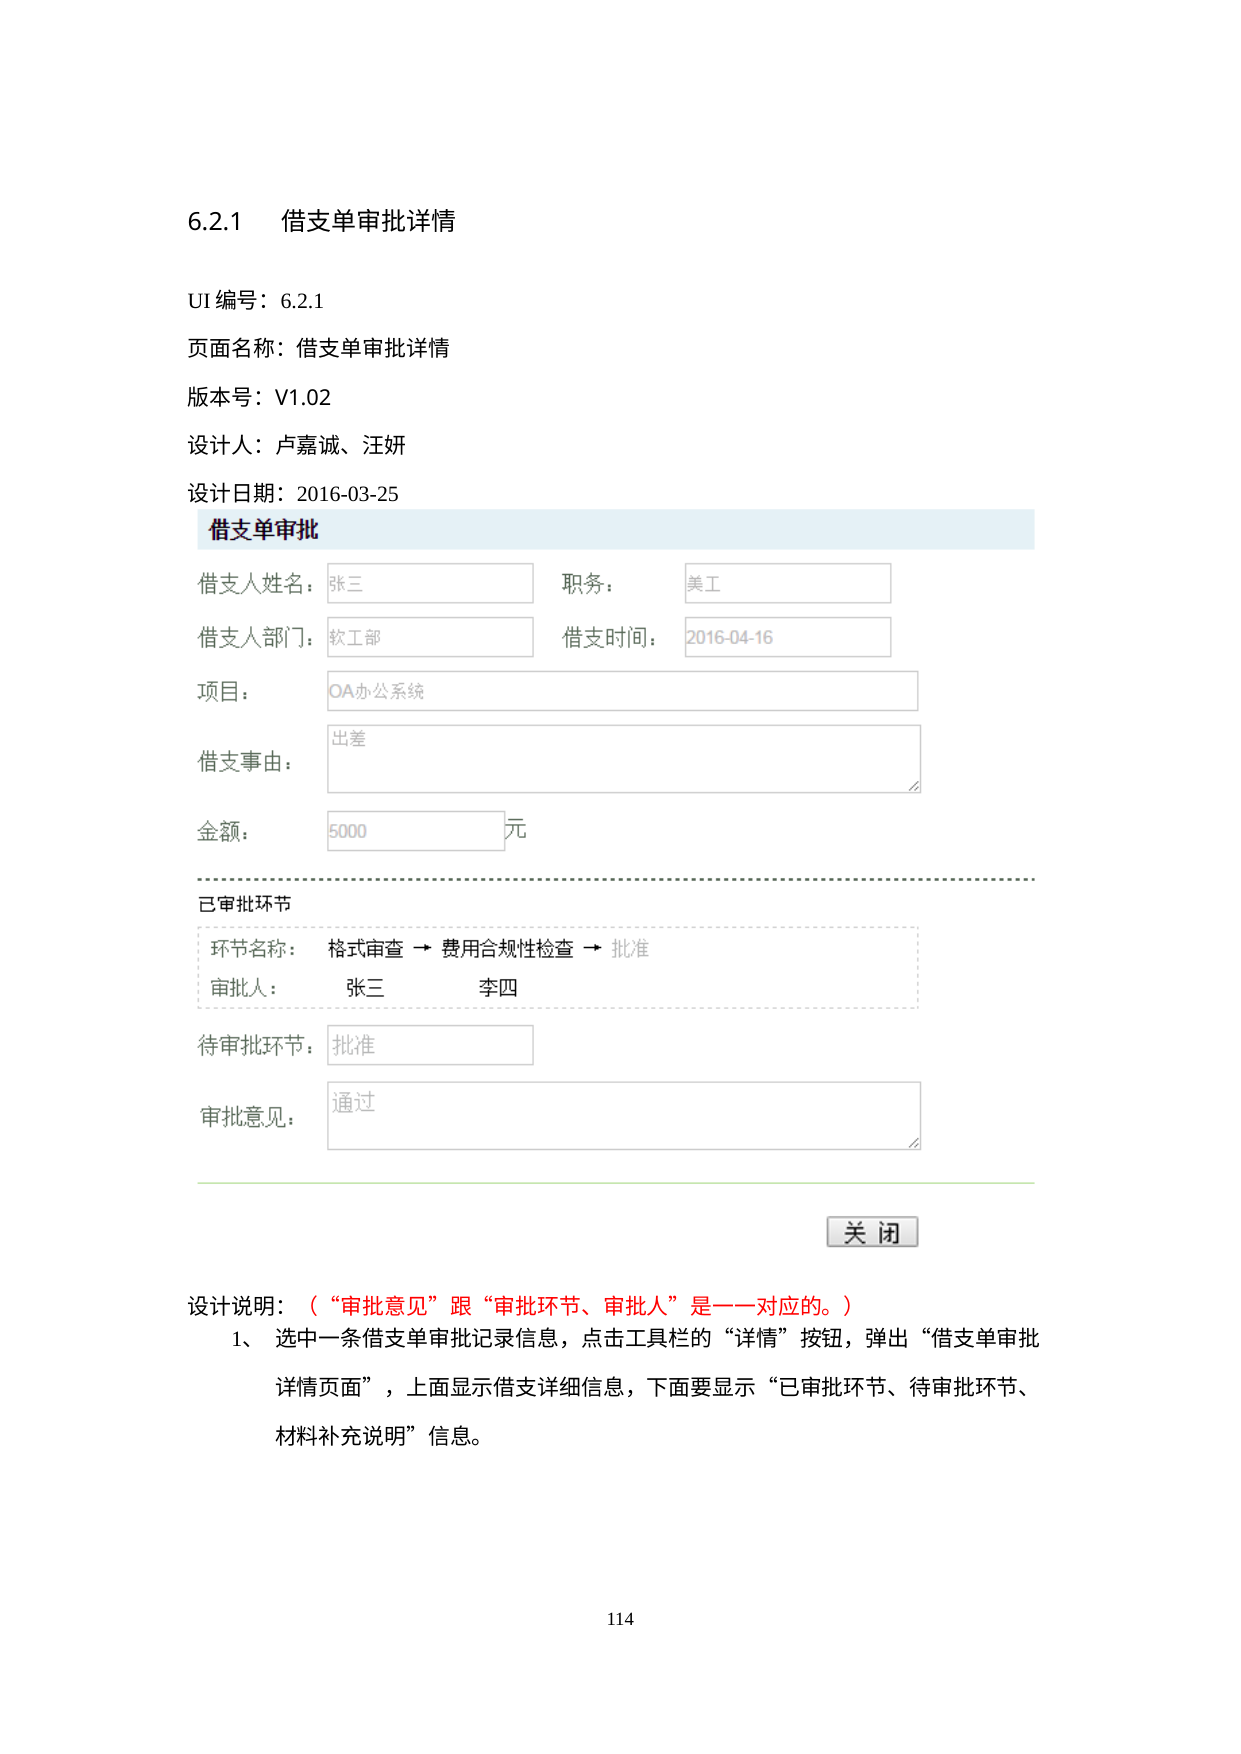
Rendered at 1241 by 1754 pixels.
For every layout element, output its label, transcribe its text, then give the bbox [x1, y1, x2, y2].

text 设计人：卢嘉诚、汪妍 [187, 428, 1053, 460]
text 版本号：V1.02 [187, 379, 1053, 412]
picture [187, 508, 1055, 1285]
text 设计日期：2016-03-25 [187, 476, 1053, 508]
list 选中一条借支单审批记录信息，点击工具栏的“详情”按钮，弹出“借支单审批详情页面”，上面显示借支详细信息，下面要显示“已审批环节、待审批环节、材料补充说明”信息。 [231, 1321, 1053, 1451]
subtitle 借支单审批详情 [187, 187, 1053, 252]
text 设计说明：（“审批意见”跟“审批环节、审批人”是一一对应的。） [187, 1288, 1053, 1321]
text UI编号：6.2.1 [187, 283, 1053, 315]
text 页面名称：借支单审批详情 [187, 331, 1053, 363]
